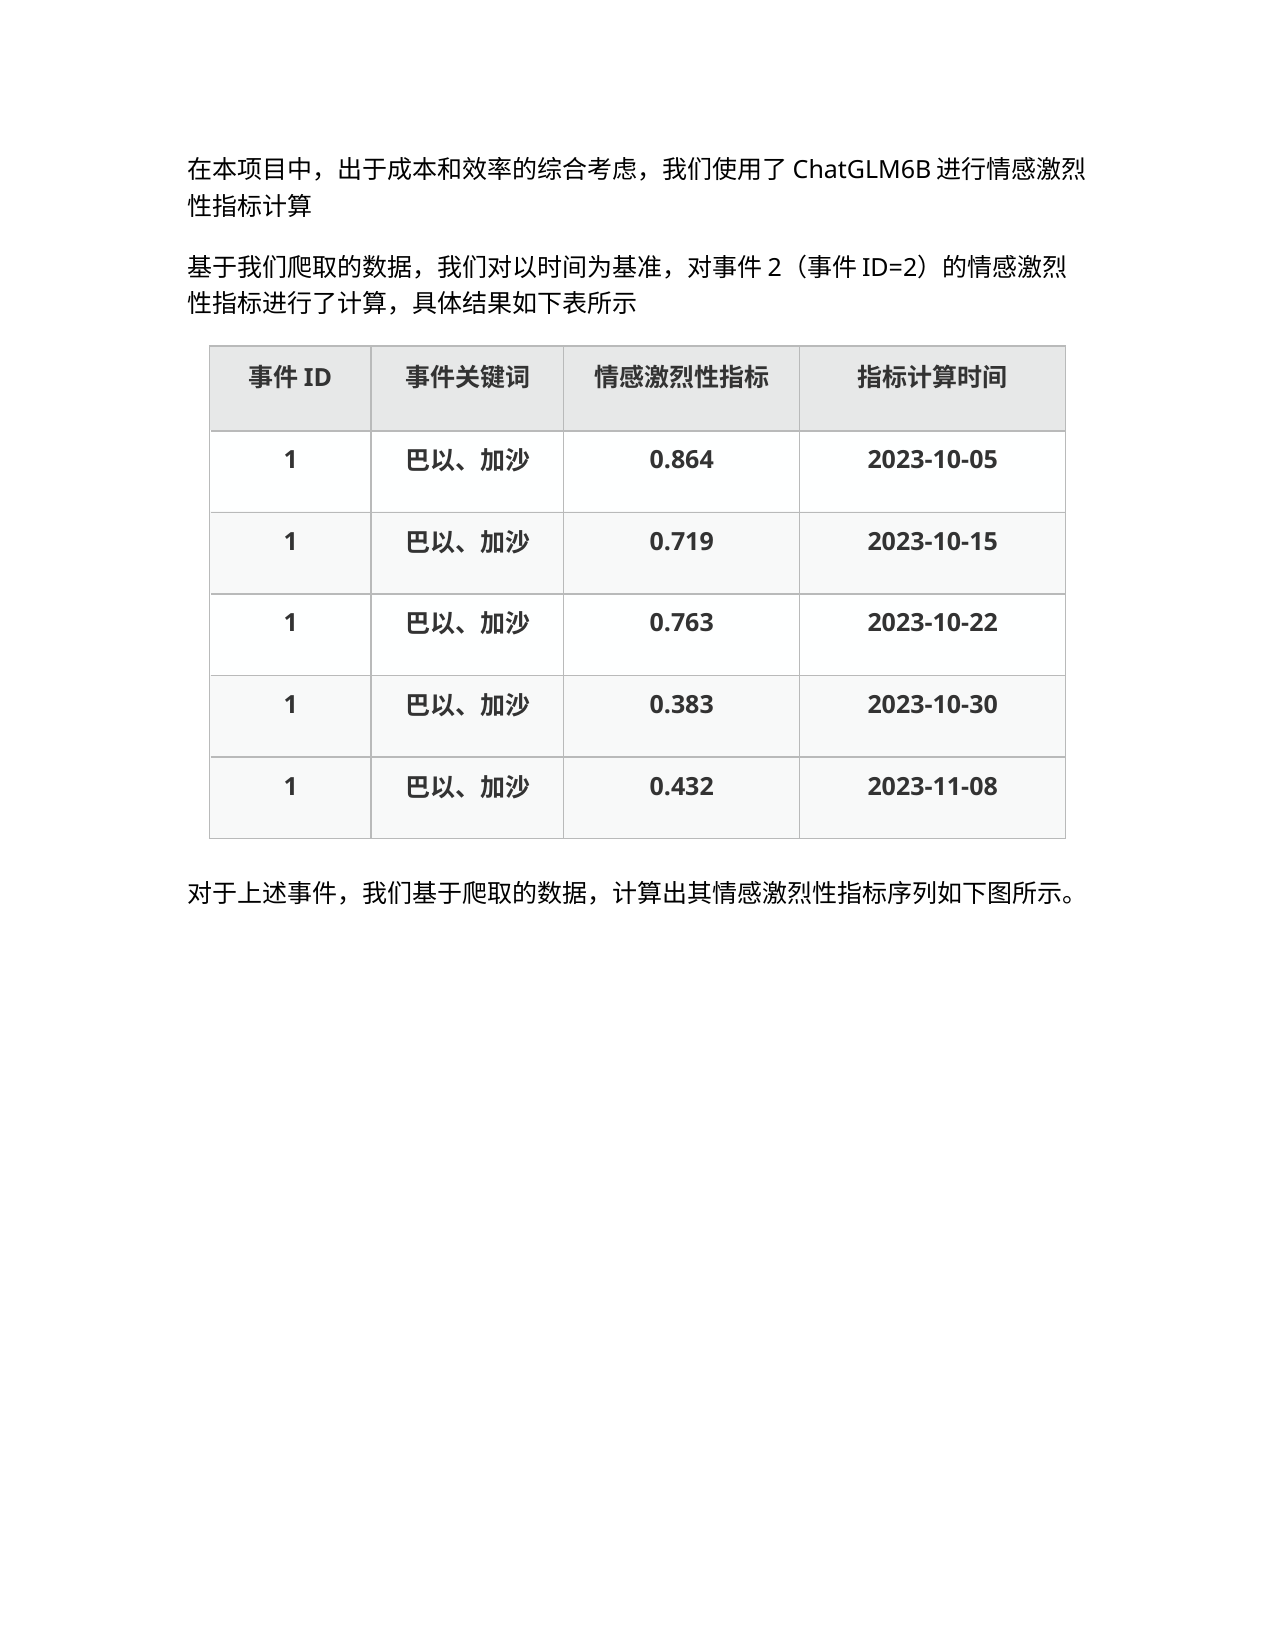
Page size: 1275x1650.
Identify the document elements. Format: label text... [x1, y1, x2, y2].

text 在本项目中，出于成本和效率的综合考虑，我们使用了ChatGLM6B进行情感激烈性指标计算 [187, 150, 1087, 222]
table_cell 2023-10-22 [800, 595, 1065, 674]
table_cell 2023-10-05 [800, 432, 1065, 511]
text 基于我们爬取的数据，我们对以时间为基准，对事件2（事件ID=2）的情感激烈性指标进行了计算，具体结果如下表所示 [187, 247, 1087, 320]
table_cell 1 [210, 431, 370, 511]
table_cell 巴以、加沙 [372, 676, 563, 756]
table_header 情感激烈性指标 [564, 347, 799, 430]
table_cell 1 [210, 513, 370, 593]
table_cell 0.763 [564, 595, 799, 674]
table_cell 1 [210, 757, 370, 838]
table_cell 0.432 [564, 758, 799, 838]
table_cell 1 [210, 594, 370, 674]
table_cell 0.719 [564, 513, 799, 593]
table_cell 1 [210, 676, 370, 756]
table_cell 巴以、加沙 [372, 595, 563, 674]
table_header 事件ID [210, 347, 370, 430]
text 对于上述事件，我们基于爬取的数据，计算出其情感激烈性指标序列如下图所示。 [187, 873, 1087, 909]
table_header 事件关键词 [372, 347, 563, 430]
table_cell 巴以、加沙 [372, 432, 563, 511]
table_header 指标计算时间 [800, 347, 1065, 430]
table_cell 0.383 [564, 676, 799, 756]
table_cell 巴以、加沙 [372, 758, 563, 838]
table_cell 2023-11-08 [800, 758, 1065, 838]
table_cell 2023-10-15 [800, 513, 1065, 593]
table_cell 0.864 [564, 432, 799, 511]
table_cell 2023-10-30 [800, 676, 1065, 756]
table_cell 巴以、加沙 [372, 513, 563, 593]
